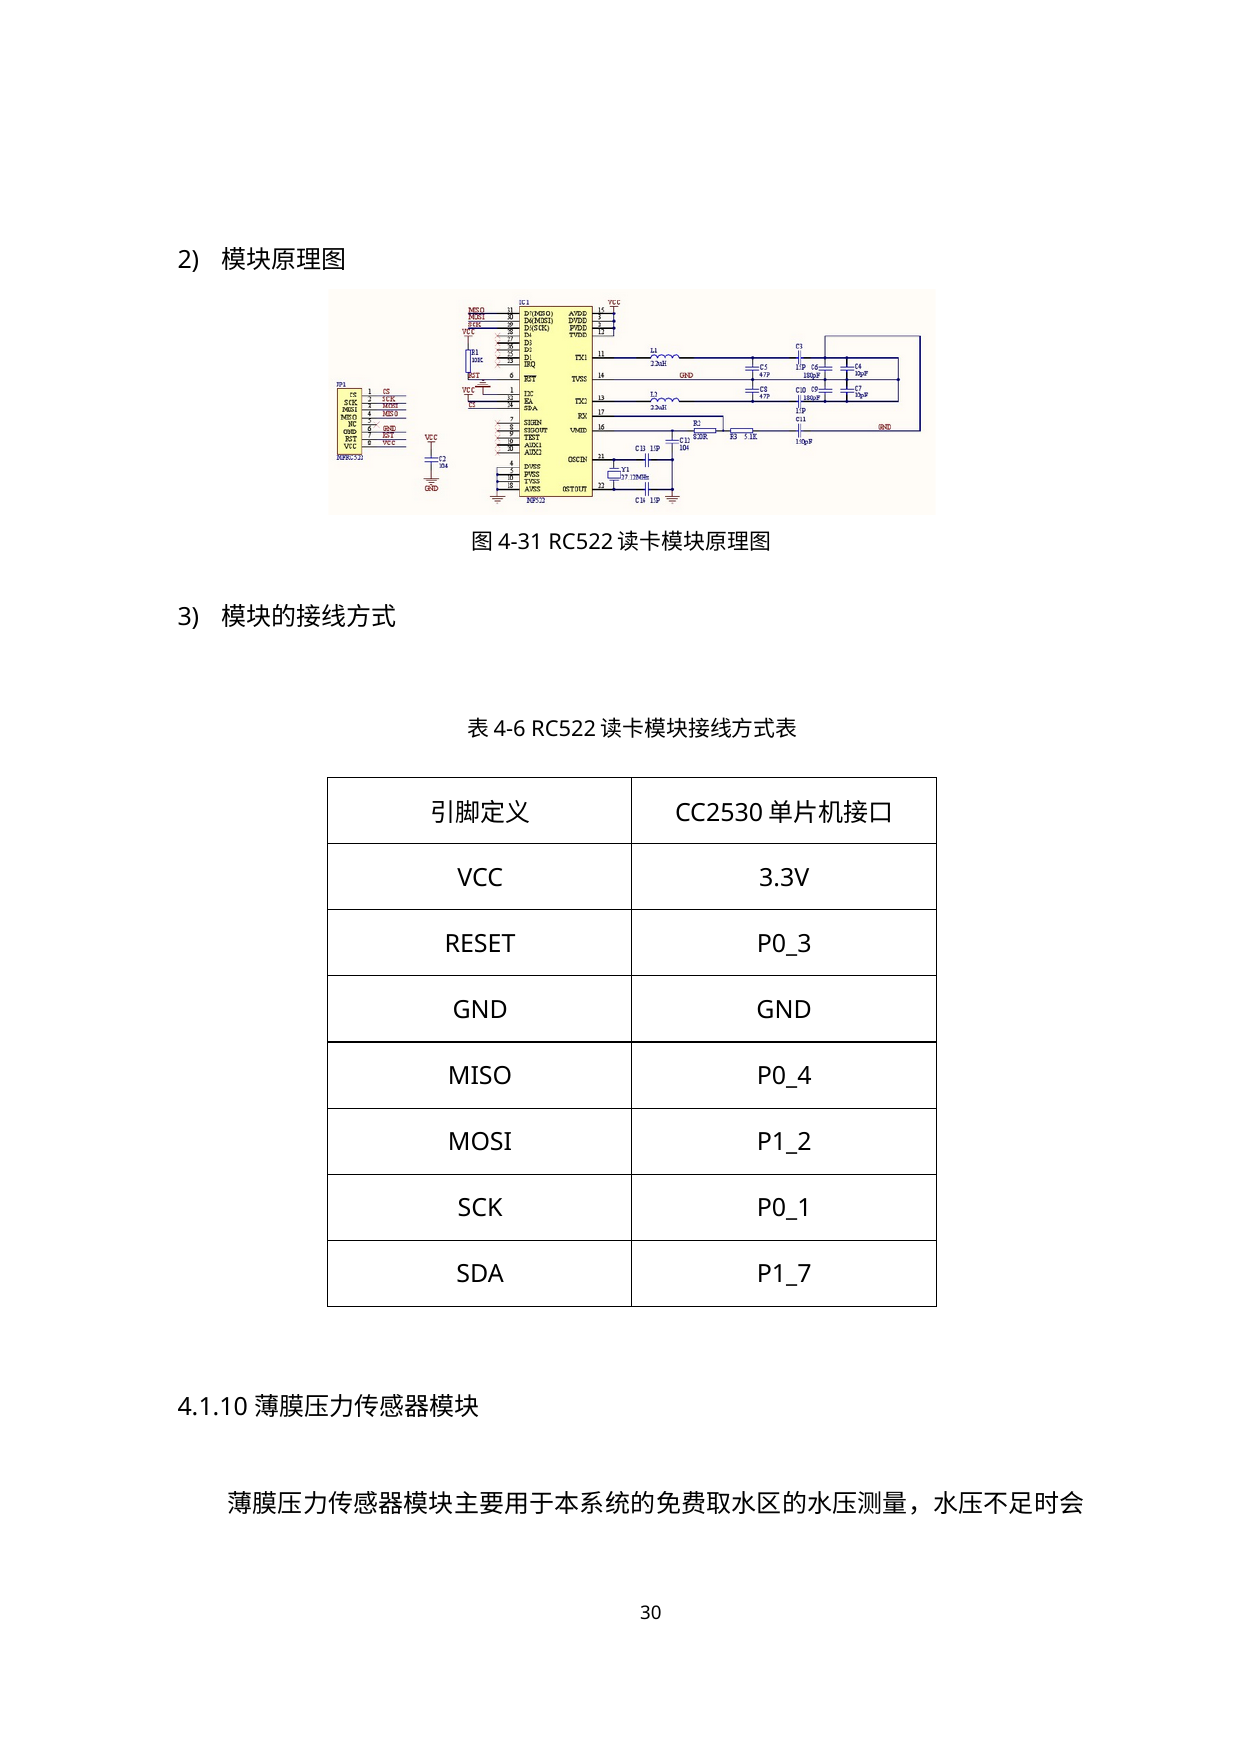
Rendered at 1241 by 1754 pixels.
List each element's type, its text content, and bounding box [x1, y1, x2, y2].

list 模块原理图 [177, 225, 1087, 290]
table_cell GND [632, 976, 936, 1041]
table_cell VCC [328, 844, 631, 909]
table_cell 3.3V [632, 844, 936, 909]
table_cell GND [328, 976, 631, 1041]
table_cell P1_2 [632, 1109, 936, 1173]
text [177, 1469, 1087, 1534]
table_cell MISO [328, 1043, 631, 1107]
table_cell RESET [328, 910, 631, 975]
table_cell SDA [328, 1241, 631, 1306]
list 模块的接线方式 [177, 582, 1087, 647]
table_cell P0_3 [632, 910, 936, 975]
table_cell MOSI [328, 1109, 631, 1173]
table_cell P0_4 [632, 1043, 936, 1107]
picture [328, 289, 936, 515]
table_header CC2530单片机接口 [632, 778, 936, 843]
table_cell P1_7 [632, 1241, 936, 1306]
text 4.1.10 薄膜压力传感器模块 [177, 1372, 1087, 1437]
table_header 引脚定义 [328, 778, 631, 843]
table_cell P0_1 [632, 1175, 936, 1239]
table_cell SCK [328, 1175, 631, 1239]
